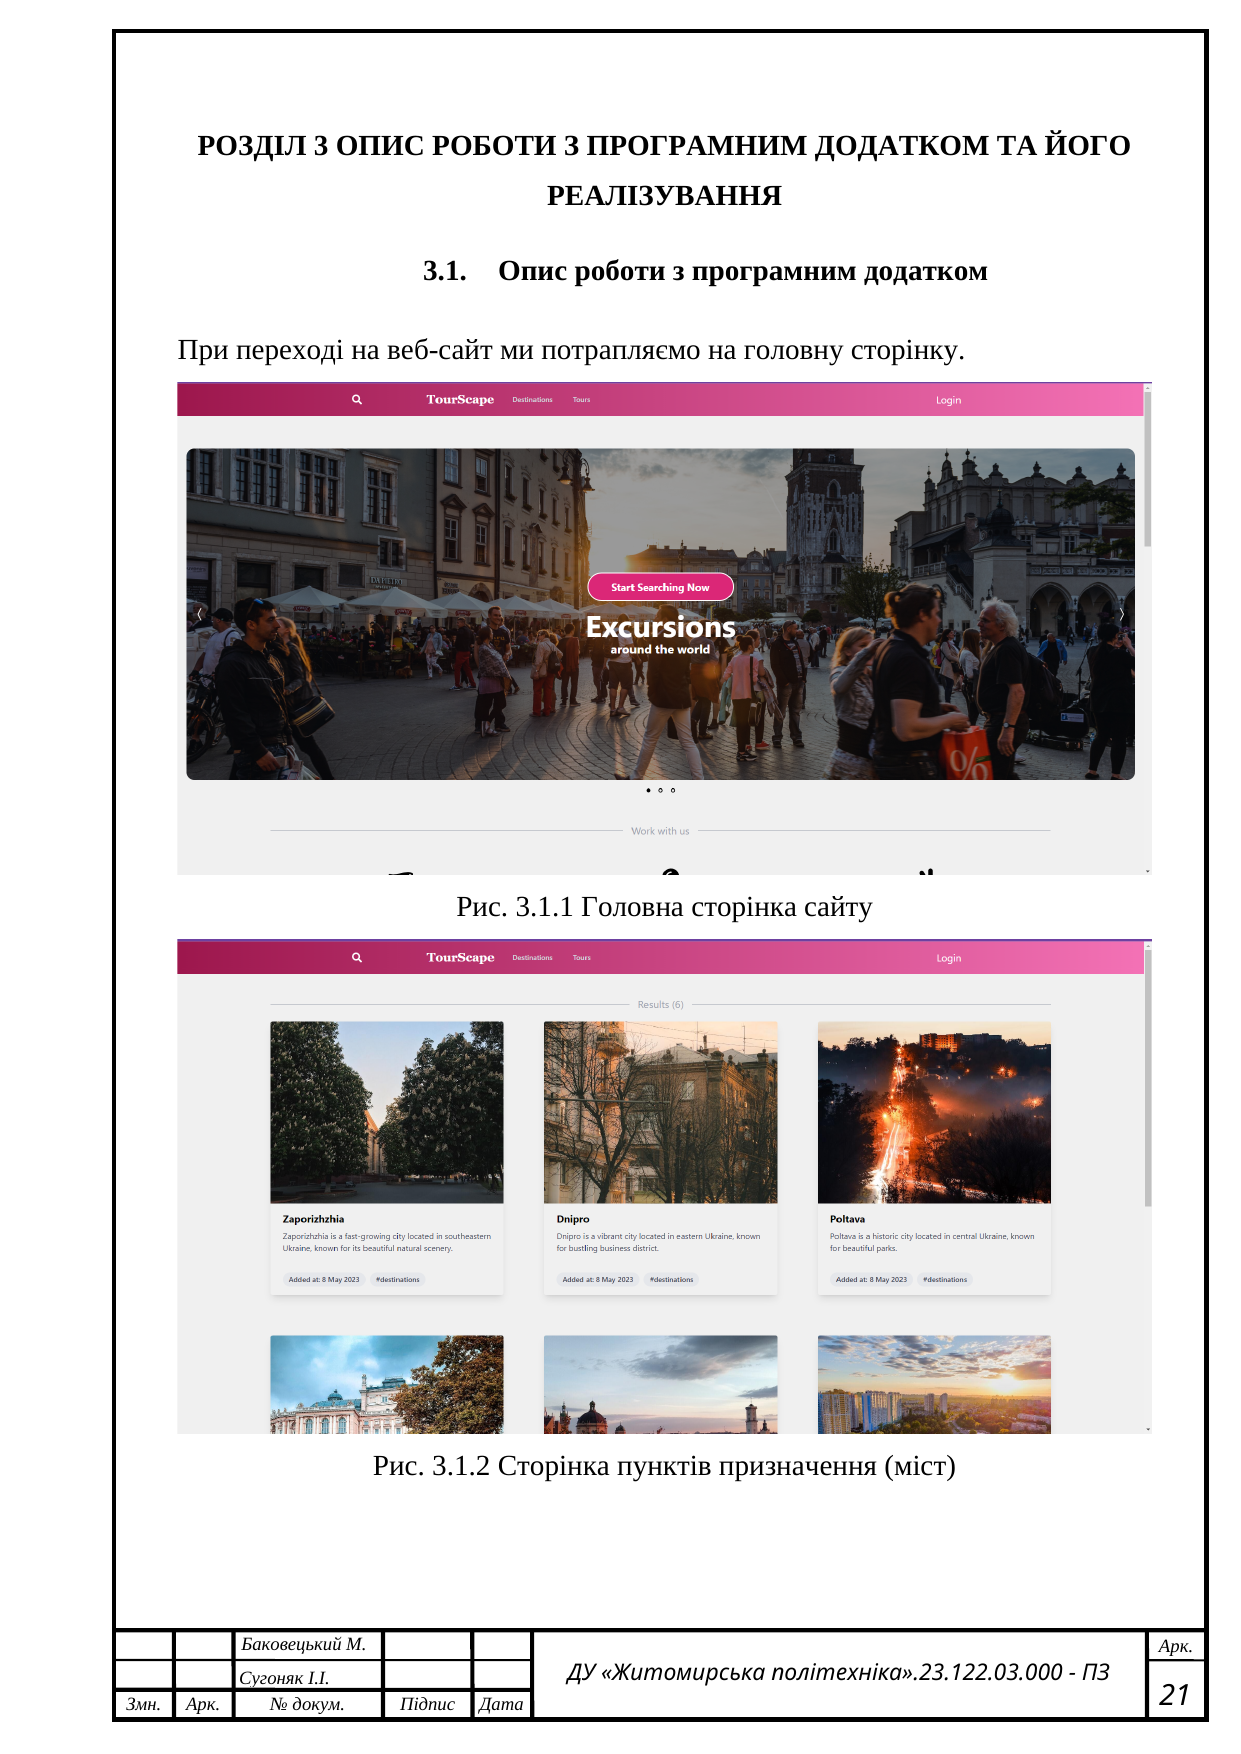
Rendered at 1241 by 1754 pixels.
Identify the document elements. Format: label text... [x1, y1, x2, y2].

text При переході на веб-сайт ми потрапляємо на головну сторінку. [177, 332, 1152, 366]
text Рис. 3.1.2 Сторінка пунктів призначення (міст) [177, 1448, 1152, 1481]
subtitle РОЗДІЛ 3 ОПИС РОБОТИ З ПРОГРАМНИМ ДОДАТКОМ ТА ЙОГО РЕАЛІЗУВАННЯ [177, 128, 1152, 211]
text Рис. 3.1.1 Головна сторінка сайту [177, 889, 1152, 922]
picture [177, 939, 1152, 1434]
subtitle Опис роботи з програмним додатком [260, 253, 1152, 287]
picture [177, 382, 1152, 875]
